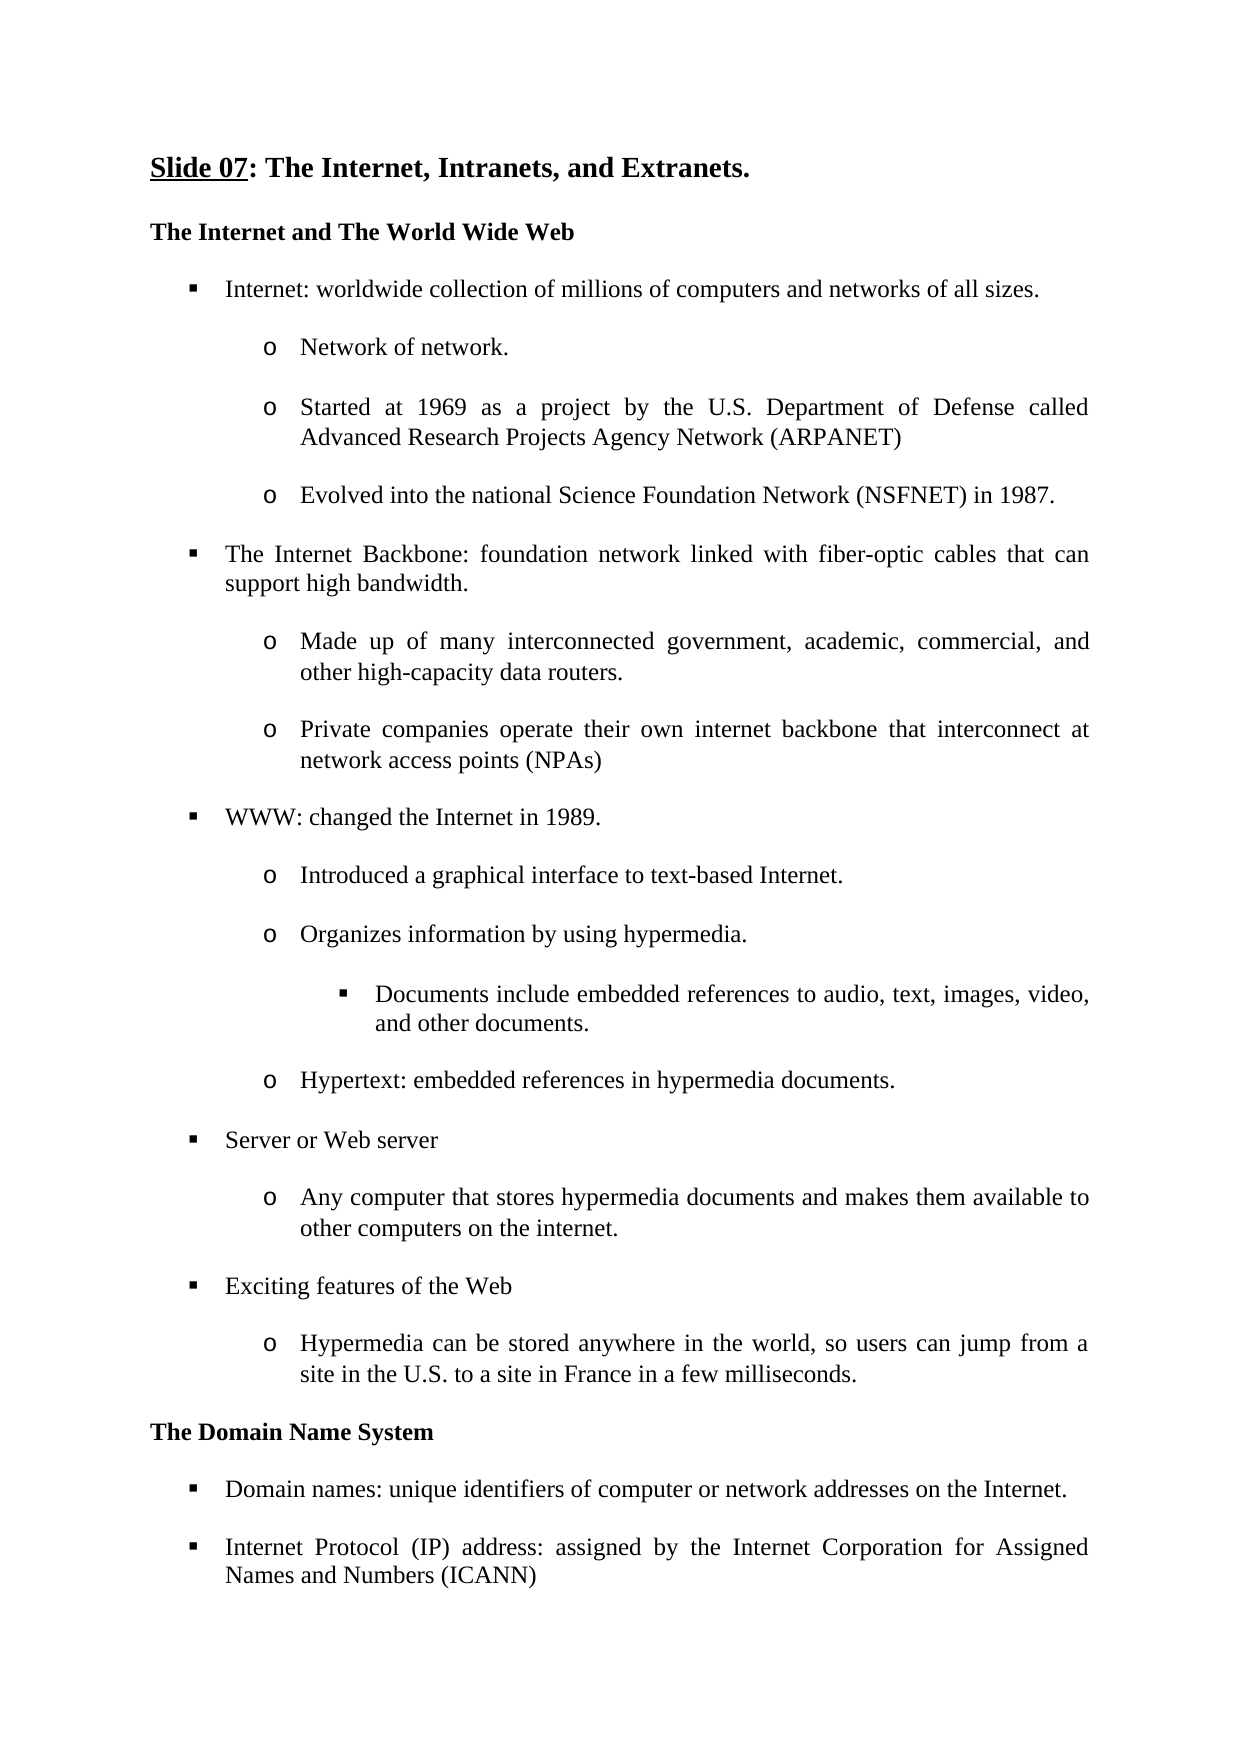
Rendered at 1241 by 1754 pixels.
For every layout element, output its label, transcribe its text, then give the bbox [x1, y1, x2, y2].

list Introduced a graphical interface to text-based Internet. [262, 860, 1090, 891]
list Exciting features of the Web [187, 1271, 1090, 1299]
list Network of network. [262, 332, 1090, 363]
list Started at 1969 as a project by the U.S. Department of Defense called Advanced Research Projects Agency Network (ARPANET) [262, 392, 1090, 451]
text The Internet and The World Wide Web [150, 217, 1090, 246]
list Any computer that stores hypermedia documents and makes them available to other computers on the internet. [262, 1182, 1090, 1242]
text Slide 07: The Internet, Intranets, and Extranets. [150, 150, 1090, 183]
list Private companies operate their own internet backbone that interconnect at network access points (NPAs) [262, 714, 1090, 774]
list Internet: worldwide collection of millions of computers and networks of all sizes. [187, 274, 1090, 303]
list Documents include embedded references to audio, text, images, video, and other documents. [337, 979, 1090, 1037]
list Hypermedia can be stored anywhere in the world, so users can jump from a site in the U.S. to a site in France in a few milliseconds. [262, 1328, 1090, 1388]
list Organizes information by using hypermedia. [262, 919, 1090, 950]
list Internet Protocol (IP) address: assigned by the Internet Corporation for Assigned Names and Numbers (ICANN) [187, 1532, 1090, 1589]
list Hypertext: embedded references in hypermedia documents. [262, 1065, 1090, 1096]
list The Internet Backbone: foundation network linked with fiber-optic cables that can support high bandwidth. [187, 539, 1090, 597]
list Made up of many interconnected government, academic, commercial, and other high-capacity data routers. [262, 626, 1090, 685]
text The Domain Name System [150, 1417, 1090, 1445]
list WWW: changed the Internet in 1989. [187, 802, 1090, 831]
list Domain names: unique identifiers of computer or network addresses on the Internet. [187, 1474, 1090, 1503]
list Evolved into the national Science Foundation Network (NSFNET) in 1987. [262, 480, 1090, 511]
list Server or Web server [187, 1125, 1090, 1154]
